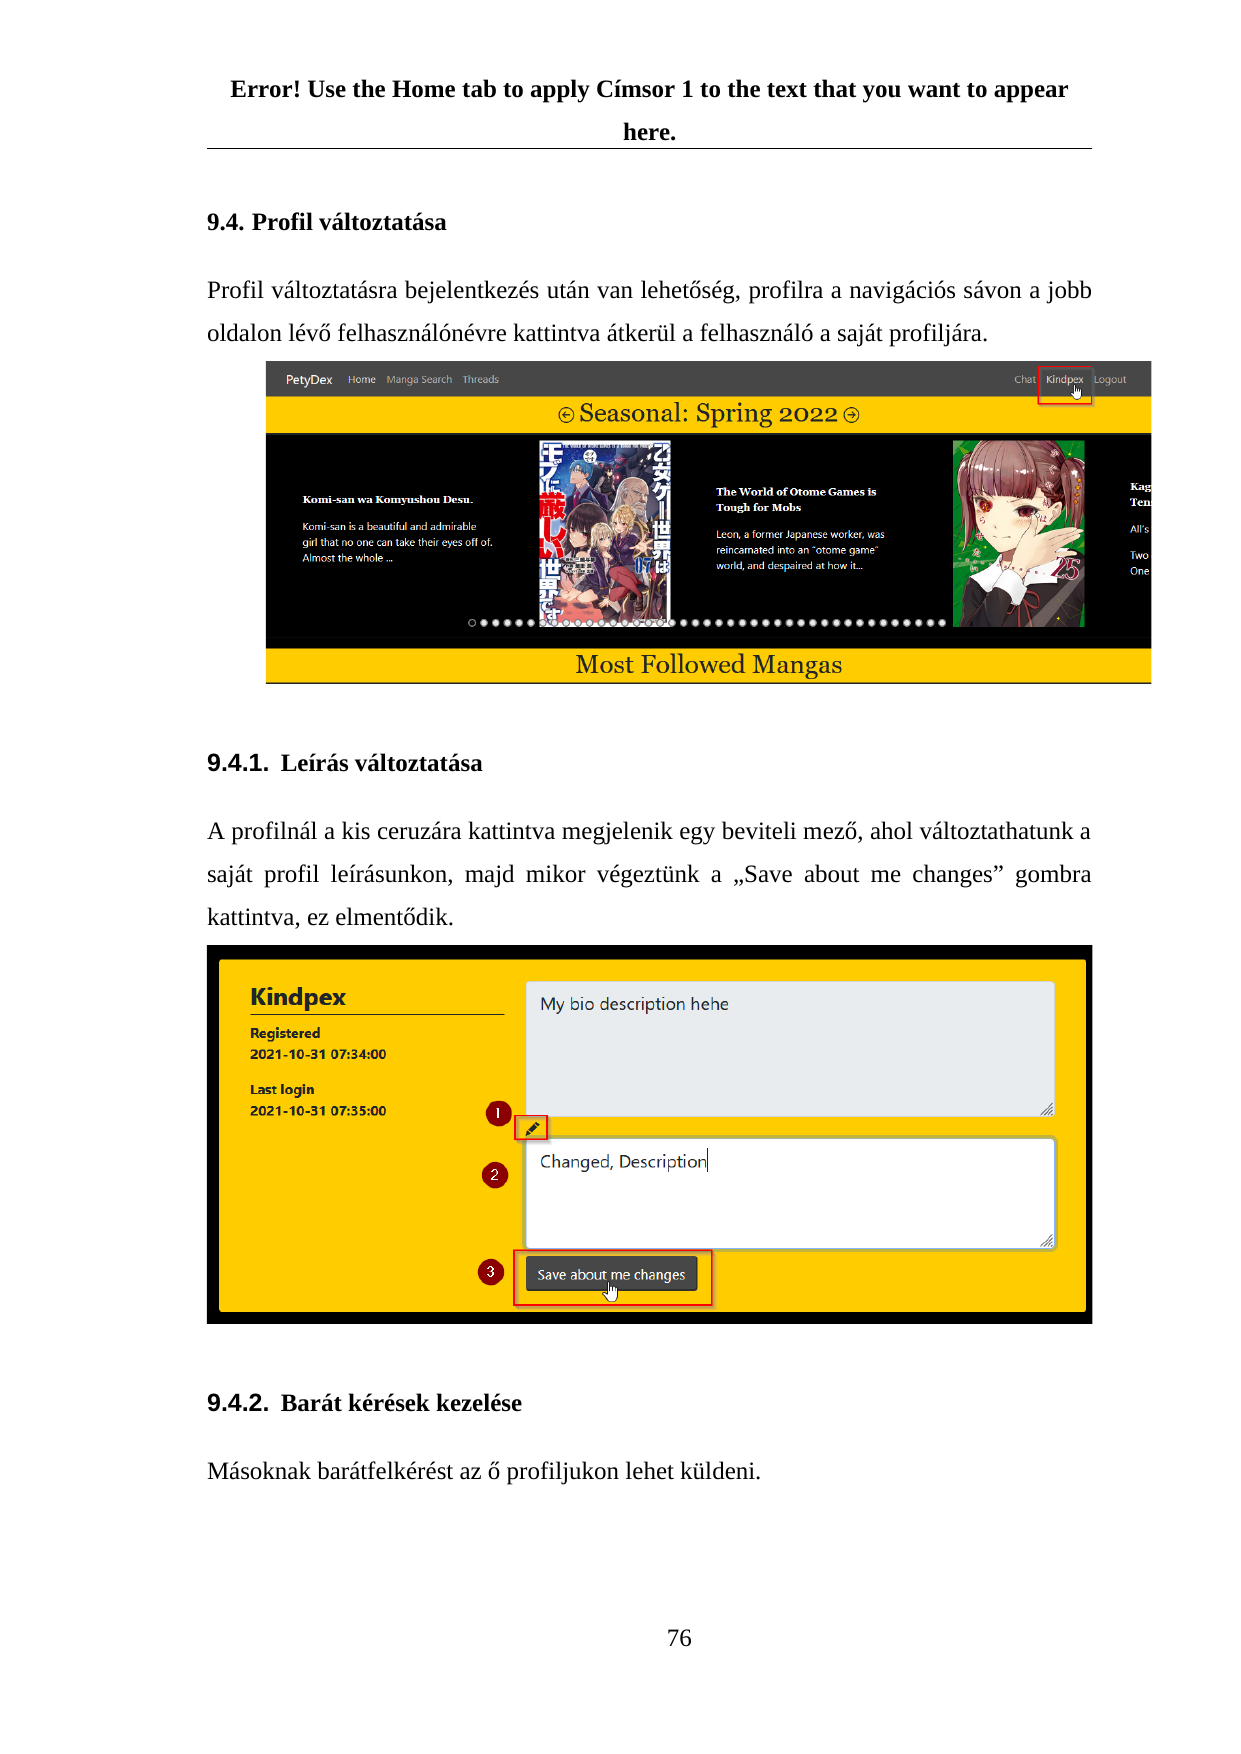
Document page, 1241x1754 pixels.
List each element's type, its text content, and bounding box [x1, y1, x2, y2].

subtitle Leírás változtatása [207, 747, 1092, 776]
picture [206, 945, 1093, 1324]
subtitle Barát kérések kezelése [207, 1388, 1092, 1417]
picture [265, 361, 1152, 684]
text Másoknak barátfelkérést az ő profiljukon lehet küldeni. [207, 1456, 1092, 1485]
text A profilnál a kis ceruzára kattintva megjelenik egy beviteli mező, ahol változtathatunk a saját profil leírásunkon, majd mikor végeztünk a „Save about me changes” gombra kattintva, ez elmentődik. [207, 816, 1092, 931]
text Profil változtatásra bejelentkezés után van lehetőség, profilra a navigációs sávon a jobb oldalon lévő felhasználónévre kattintva átkerül a felhasználó a saját profiljára. [207, 275, 1092, 347]
subtitle Profil változtatása [207, 207, 1092, 236]
